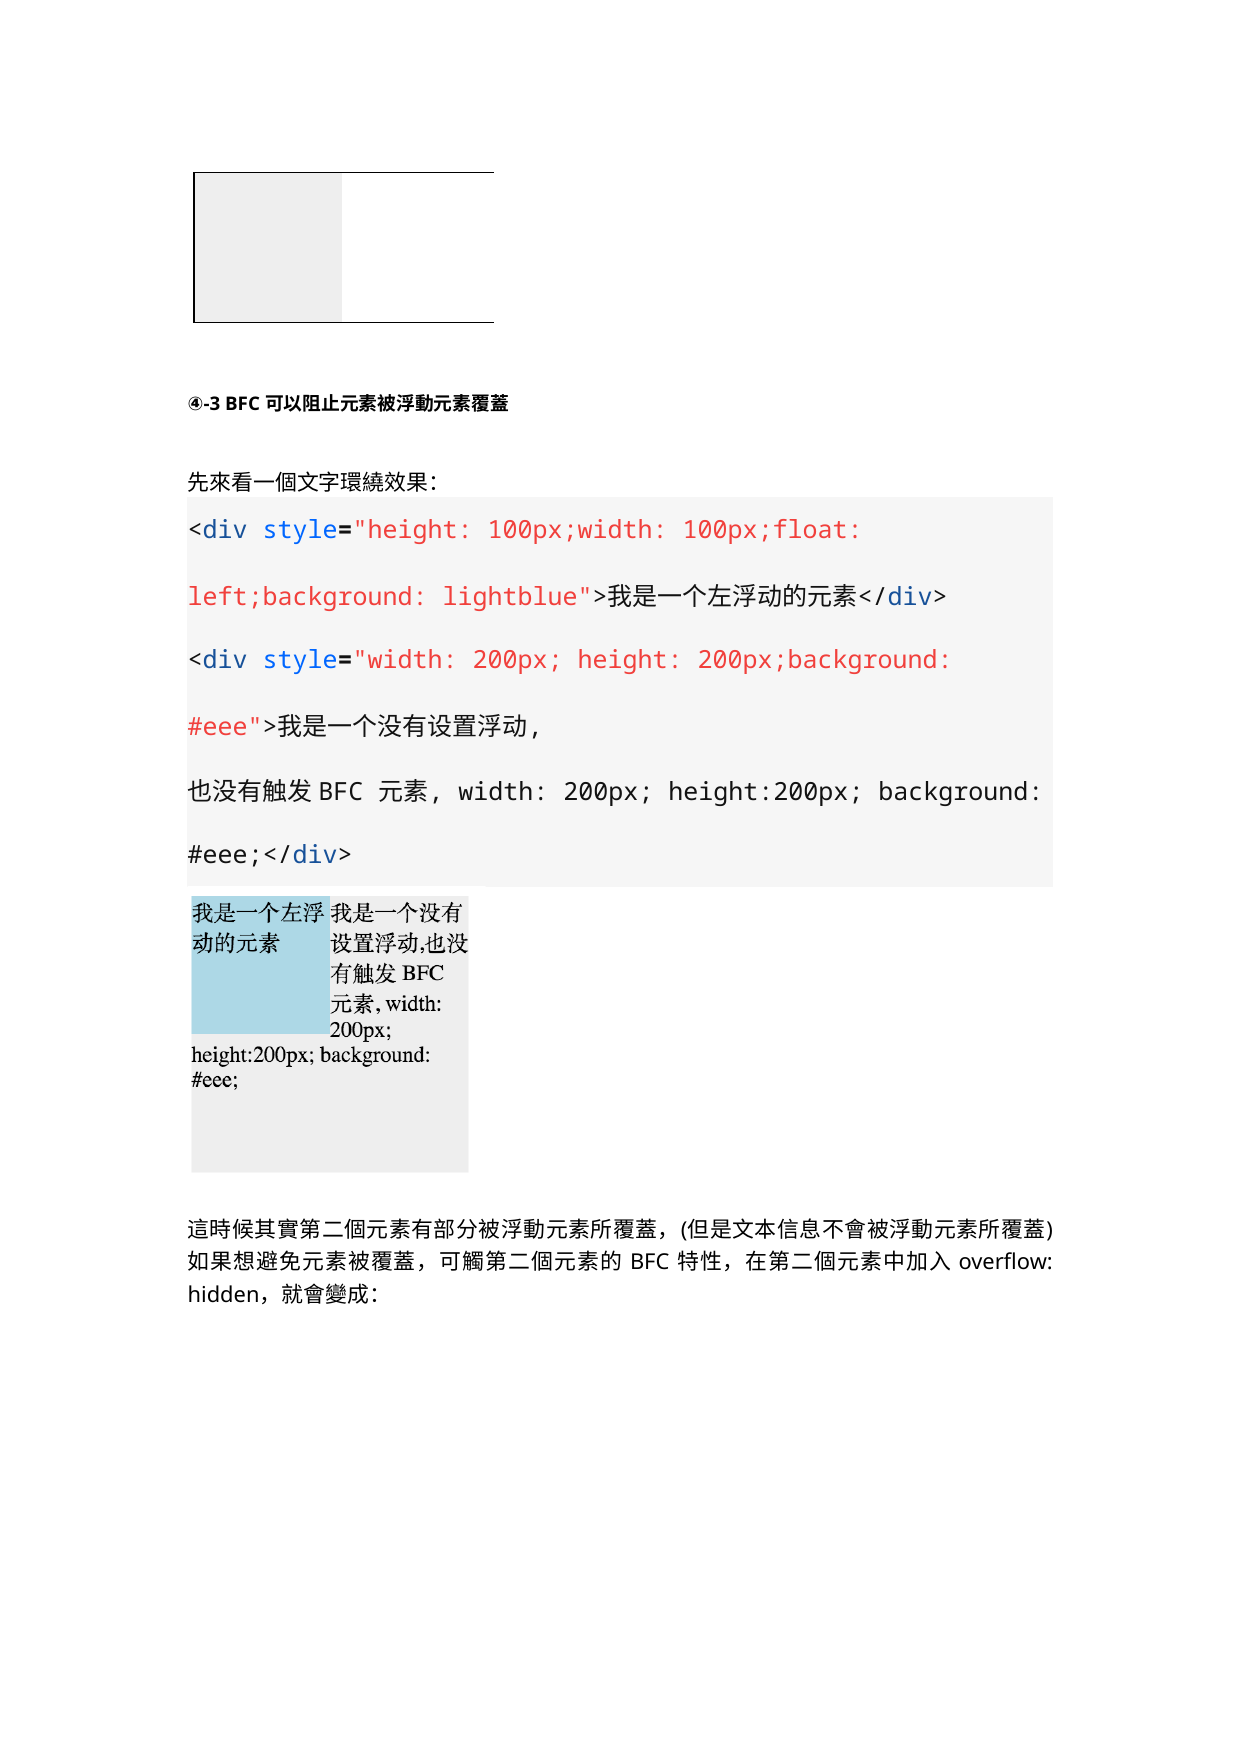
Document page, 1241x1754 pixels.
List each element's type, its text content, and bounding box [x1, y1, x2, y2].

text 這時候其實第二個元素有部分被浮動元素所覆蓋，(但是文本信息不會被浮動元素所覆蓋) 如果想避免元素被覆蓋，可觸第二個元素的 BFC 特性，在第二個元素中加入 overflow: hidden，就會變成： [187, 1212, 1053, 1309]
text <div style="width: 200px; height: 200px;background: #eee">我是一个没有设置浮动, [187, 627, 1053, 757]
picture [187, 162, 494, 348]
text 先來看一個文字環繞效果： [187, 464, 1053, 497]
text 也没有触发 BFC 元素, width: 200px; height:200px; background: #eee;</div> [187, 757, 1053, 887]
text <div style="height: 100px;width: 100px;float: left;background: lightblue">我是一个左浮动的元素</div> [187, 497, 1053, 627]
subtitle ④-3 BFC 可以阻止元素被浮動元素覆蓋 [187, 386, 1053, 419]
picture [187, 886, 486, 1190]
